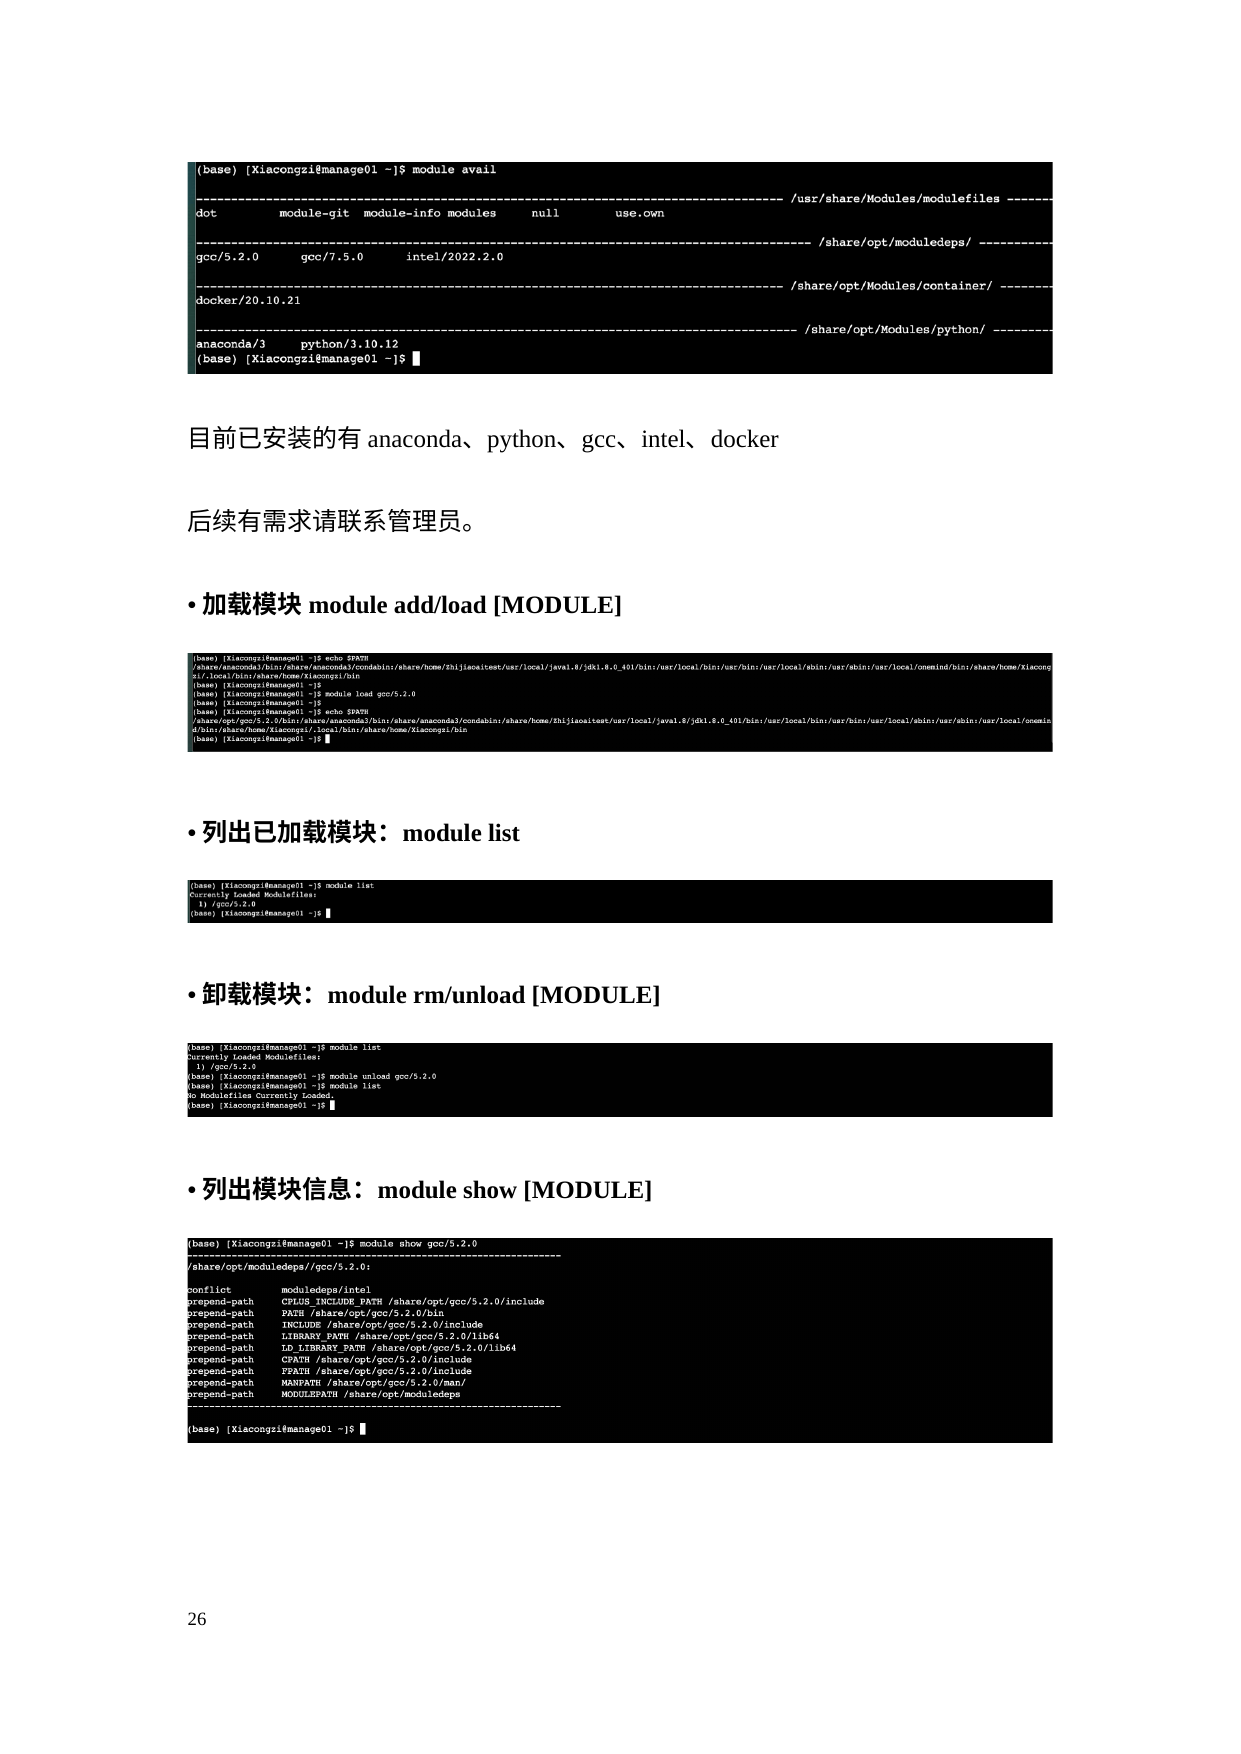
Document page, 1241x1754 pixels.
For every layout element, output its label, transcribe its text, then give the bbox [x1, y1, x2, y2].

text • 列出模块信息：module show [MODULE] [187, 1155, 1053, 1220]
picture [187, 653, 1053, 752]
text 目前已安装的有anaconda、python、gcc、intel、docker [187, 404, 1053, 469]
text 后续有需求请联系管理员。 [187, 487, 1053, 552]
text • 卸载模块：module rm/unload [MODULE] [187, 960, 1053, 1025]
text • 列出已加载模块：module list [187, 798, 1053, 863]
picture [187, 880, 1053, 923]
picture [187, 162, 1053, 374]
text • 加载模块 module add/load [MODULE] [187, 570, 1053, 635]
picture [187, 1043, 1053, 1117]
picture [187, 1238, 1053, 1443]
